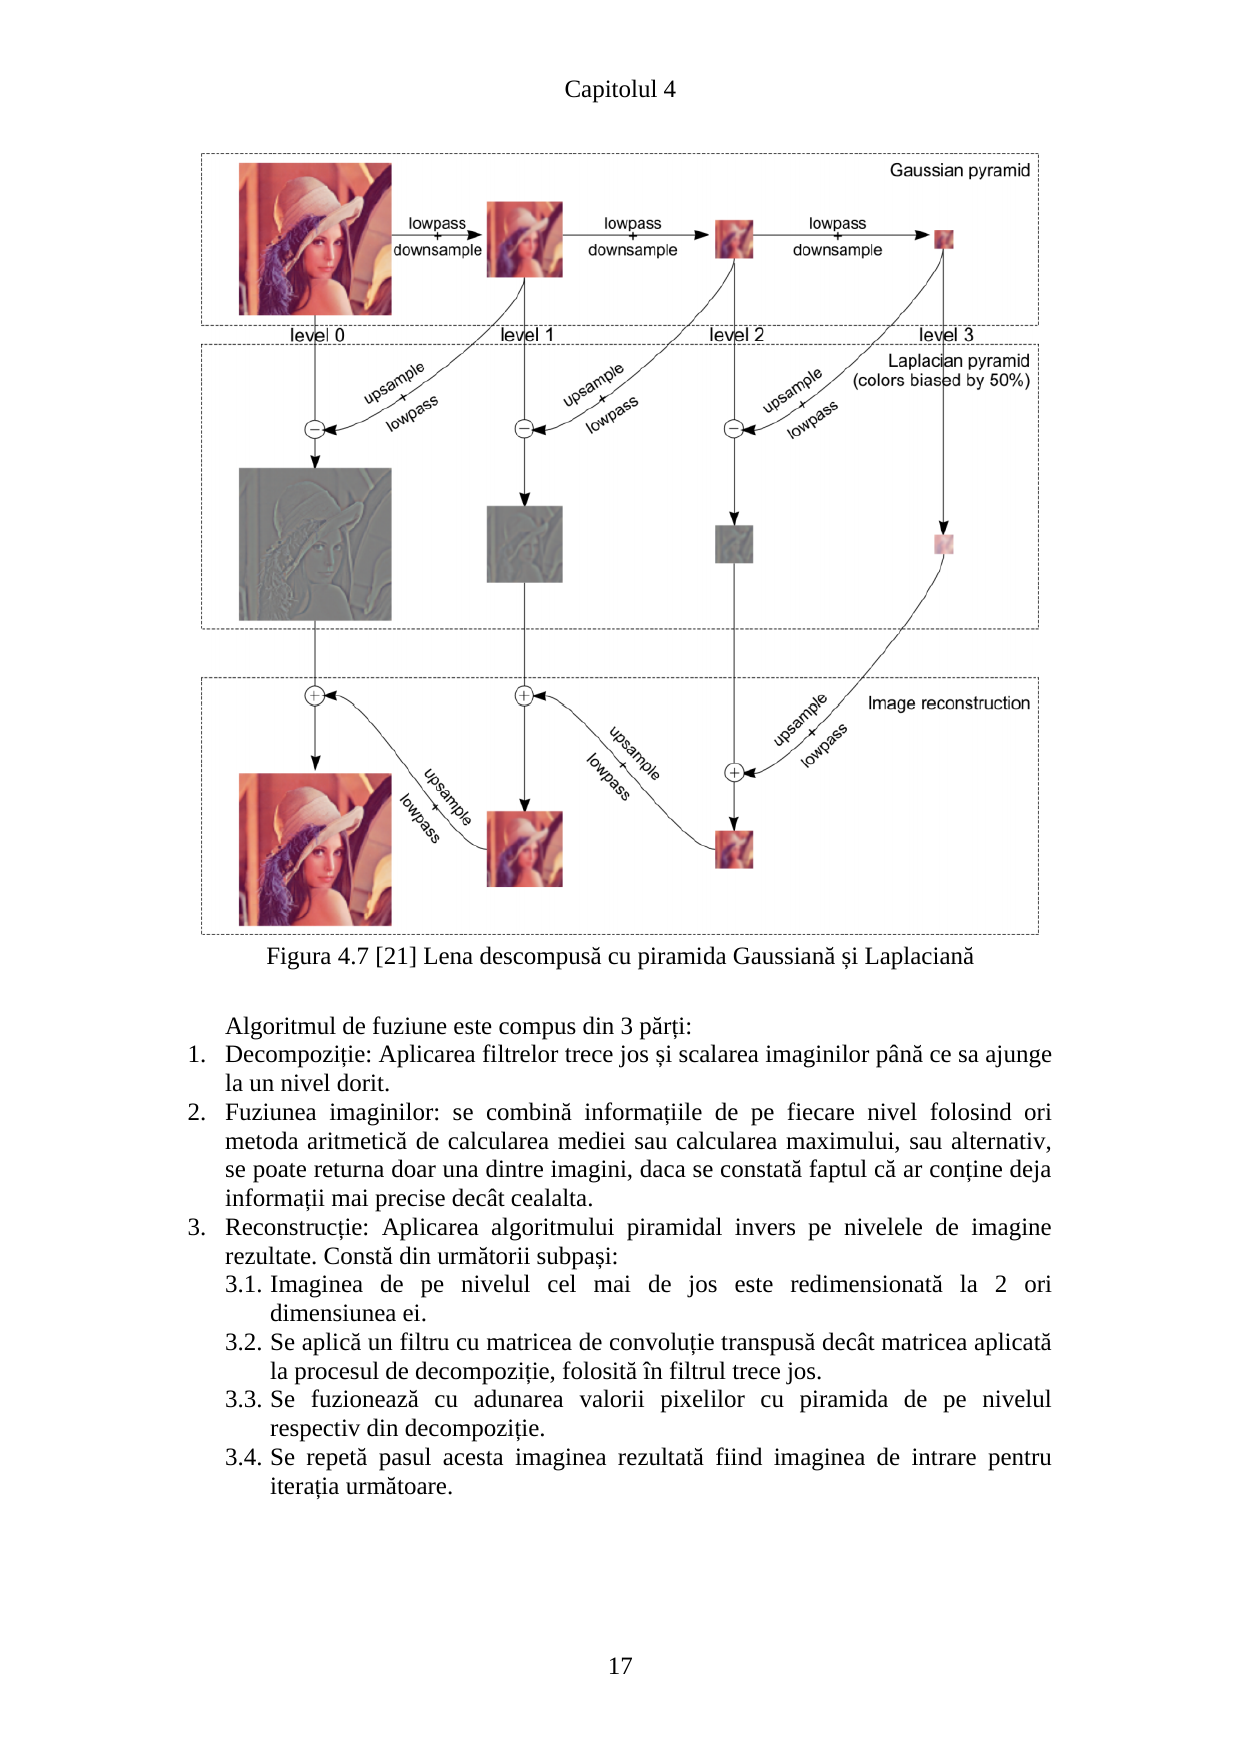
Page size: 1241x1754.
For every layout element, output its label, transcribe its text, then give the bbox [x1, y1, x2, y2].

list Se aplică un filtru cu matricea de convoluție transpusă decât matricea aplicată la procesul de decompoziție, folosită în filtrul trece jos. [225, 1327, 1053, 1384]
list Imaginea de pe nivelul cel mai de jos este redimensionată la 2 ori dimensiunea ei. [225, 1269, 1053, 1327]
text Algoritmul de fuziune este compus din 3 părți: [187, 1011, 1053, 1039]
list Se fuzionează cu adunarea valorii pixelilor cu piramida de pe nivelul respectiv din decompoziție. [225, 1384, 1053, 1442]
list Reconstrucție: Aplicarea algoritmului piramidal invers pe nivelele de imagine rezultate. Constă din următorii subpași: [187, 1212, 1053, 1269]
list Fuziunea imaginilor: se combină informațiile de pe fiecare nivel folosind ori metoda aritmetică de calcularea mediei sau calcularea maximului, sau alternativ, se poate returna doar una dintre imagini, daca se constată faptul că ar conține deja informații mai precise decât cealalta. [187, 1097, 1053, 1212]
list Decompoziție: Aplicarea filtrelor trece jos și scalarea imaginilor până ce sa ajunge la un nivel dorit. [187, 1039, 1053, 1097]
list Se repetă pasul acesta imaginea rezultată fiind imaginea de intrare pentru iterația următoare. [225, 1442, 1053, 1499]
picture [191, 150, 1049, 941]
